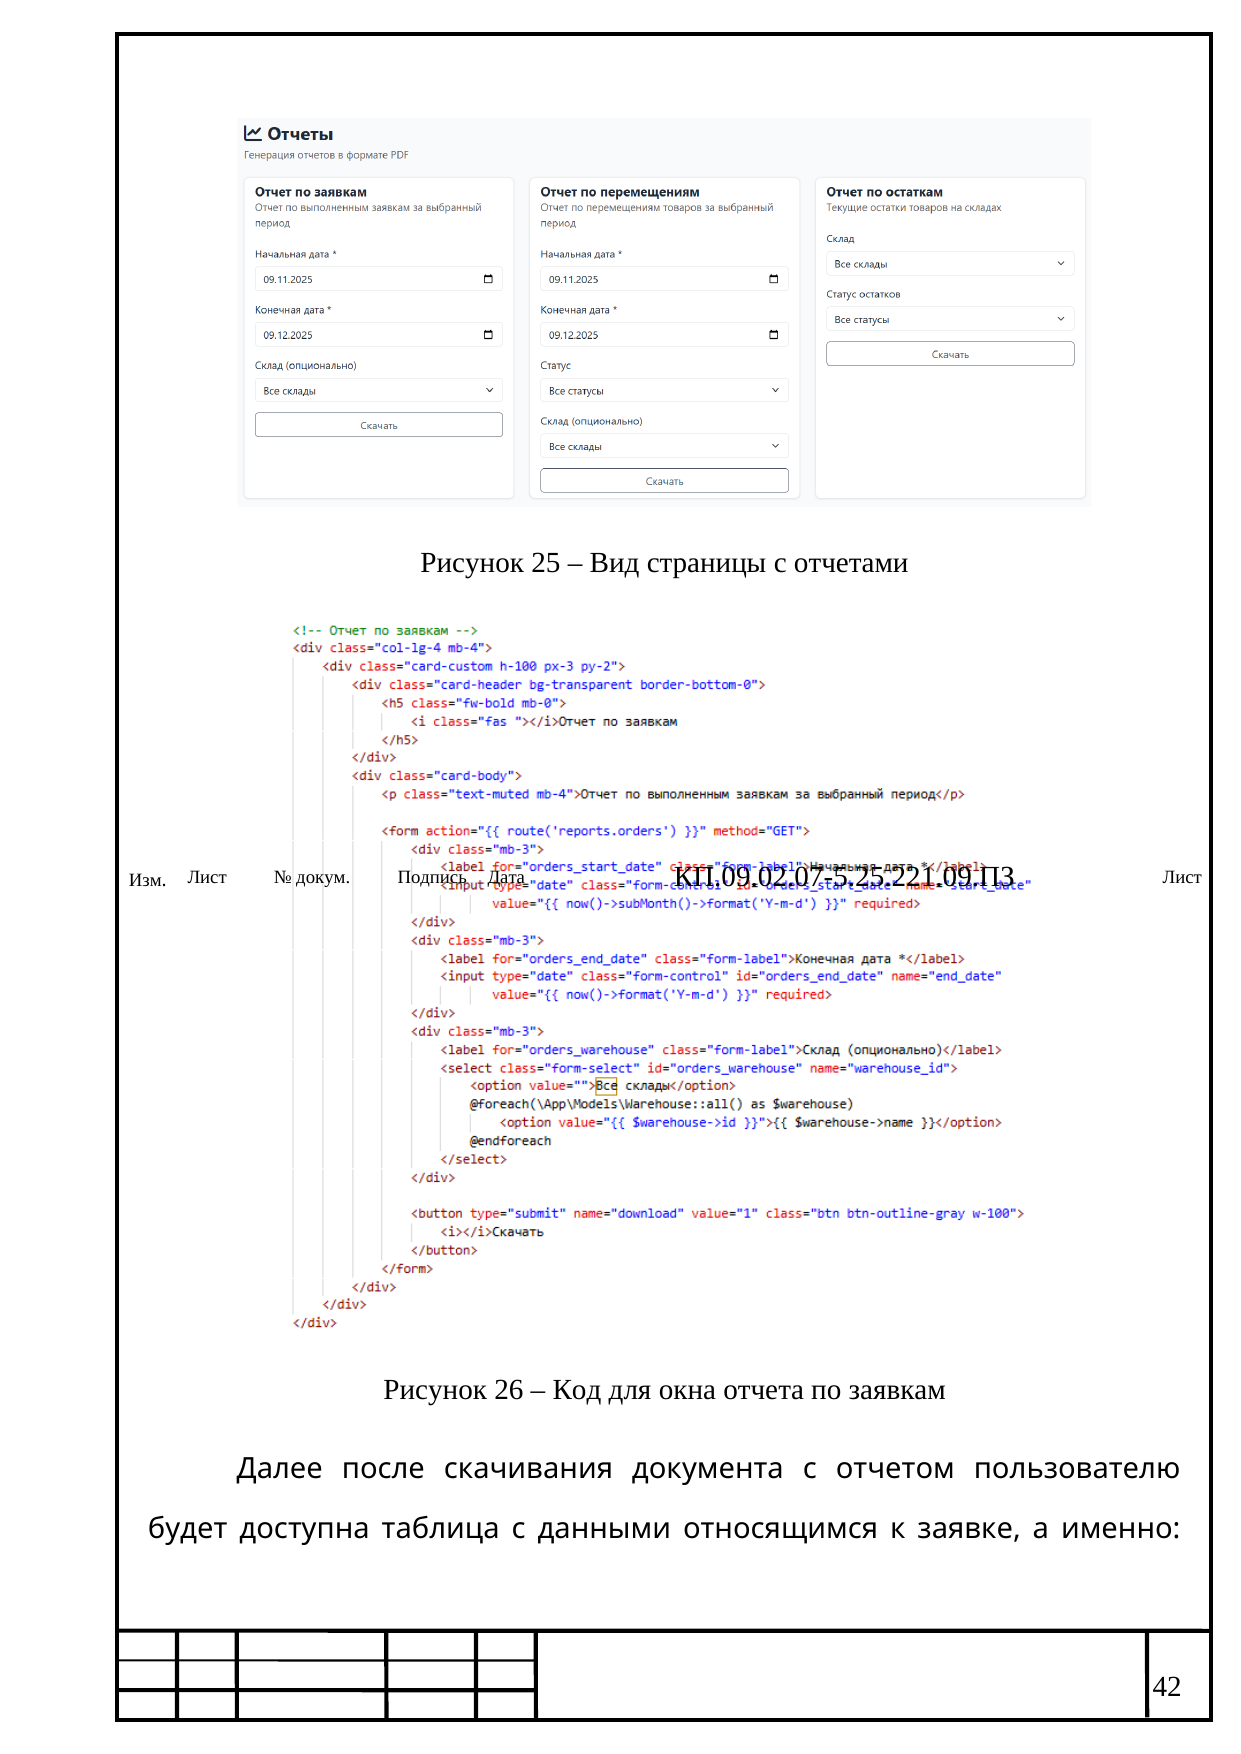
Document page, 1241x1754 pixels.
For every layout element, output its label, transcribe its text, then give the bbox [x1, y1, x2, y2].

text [148, 1448, 1181, 1547]
text Рисунок 25 – Вид страницы с отчетами [148, 546, 1181, 579]
text Рисунок 26 – Код для окна отчета по заявкам [148, 1372, 1181, 1406]
picture [237, 118, 1092, 507]
picture [289, 621, 1040, 1333]
